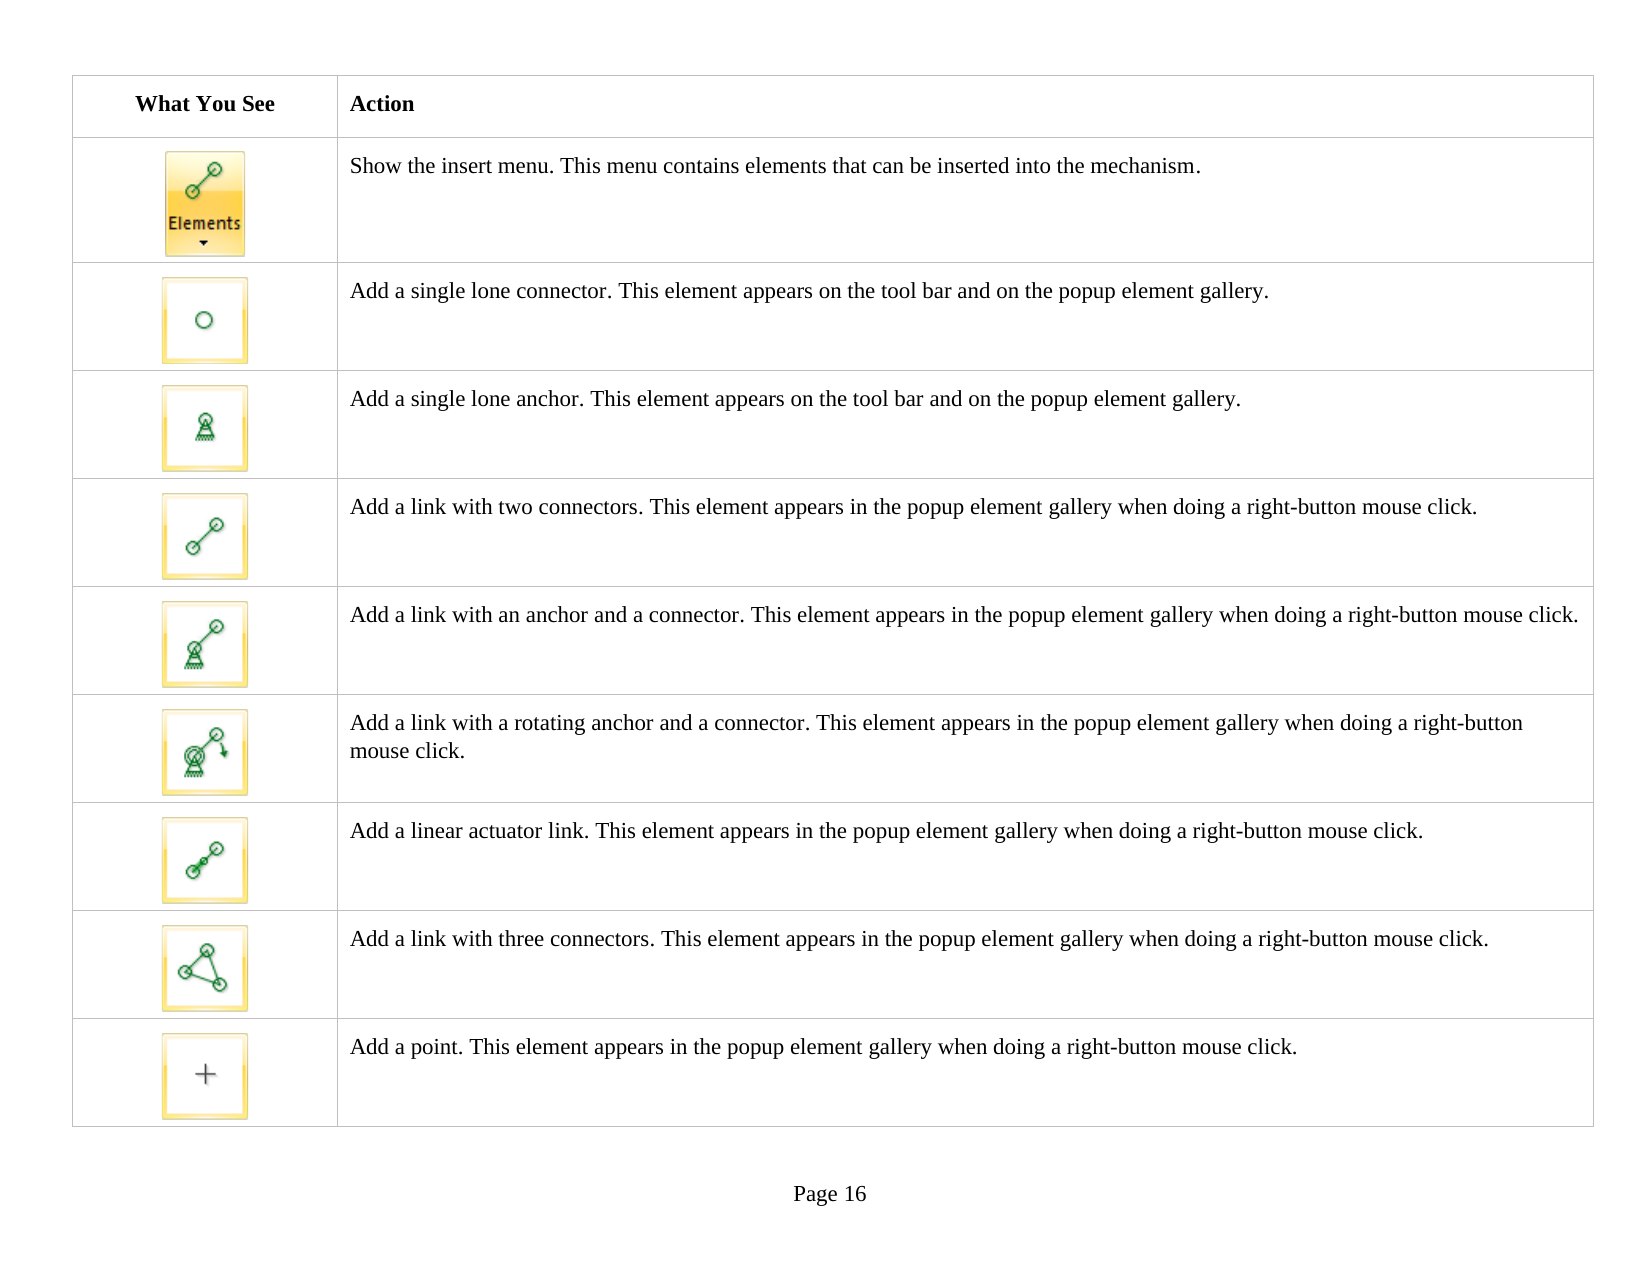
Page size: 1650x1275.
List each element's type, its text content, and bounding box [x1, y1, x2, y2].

picture [165, 151, 245, 257]
table_cell [73, 911, 337, 1018]
table_cell [73, 263, 337, 370]
table_cell Add a single lone connector. This element appears on the tool bar and on the popup element gallery. [338, 263, 1593, 370]
table_cell Add a linear actuator link. This element appears in the popup element gallery when doing a right-button mouse click. [338, 803, 1593, 910]
table_cell [73, 695, 337, 802]
picture [161, 493, 249, 580]
table_cell Add a single lone anchor. This element appears on the tool bar and on the popup element gallery. [338, 371, 1593, 478]
table_header What You See [73, 76, 337, 137]
table_cell Show the insert menu. This menu contains elements that can be inserted into the mechanism. [338, 138, 1593, 262]
table_cell [73, 371, 337, 478]
table_cell Add a link with an anchor and a connector. This element appears in the popup element gallery when doing a right-button mouse click. [338, 587, 1593, 694]
table_cell Add a link with three connectors. This element appears in the popup element gallery when doing a right-button mouse click. [338, 911, 1593, 1018]
table_cell Add a link with two connectors. This element appears in the popup element gallery when doing a right-button mouse click. [338, 479, 1593, 586]
table_cell [73, 587, 337, 694]
picture [161, 277, 249, 364]
picture [161, 925, 249, 1012]
picture [161, 385, 249, 472]
table_cell [73, 1019, 337, 1126]
picture [161, 817, 249, 904]
table_header Action [338, 76, 1593, 137]
table_cell [73, 479, 337, 586]
table_cell [73, 138, 337, 262]
picture [161, 601, 249, 688]
table_cell Add a link with a rotating anchor and a connector. This element appears in the popup element gallery when doing a right-button mouse click. [338, 695, 1593, 802]
picture [161, 709, 249, 796]
table_cell Add a point. This element appears in the popup element gallery when doing a right-button mouse click. [338, 1019, 1593, 1126]
picture [161, 1033, 249, 1120]
table_cell [73, 803, 337, 910]
